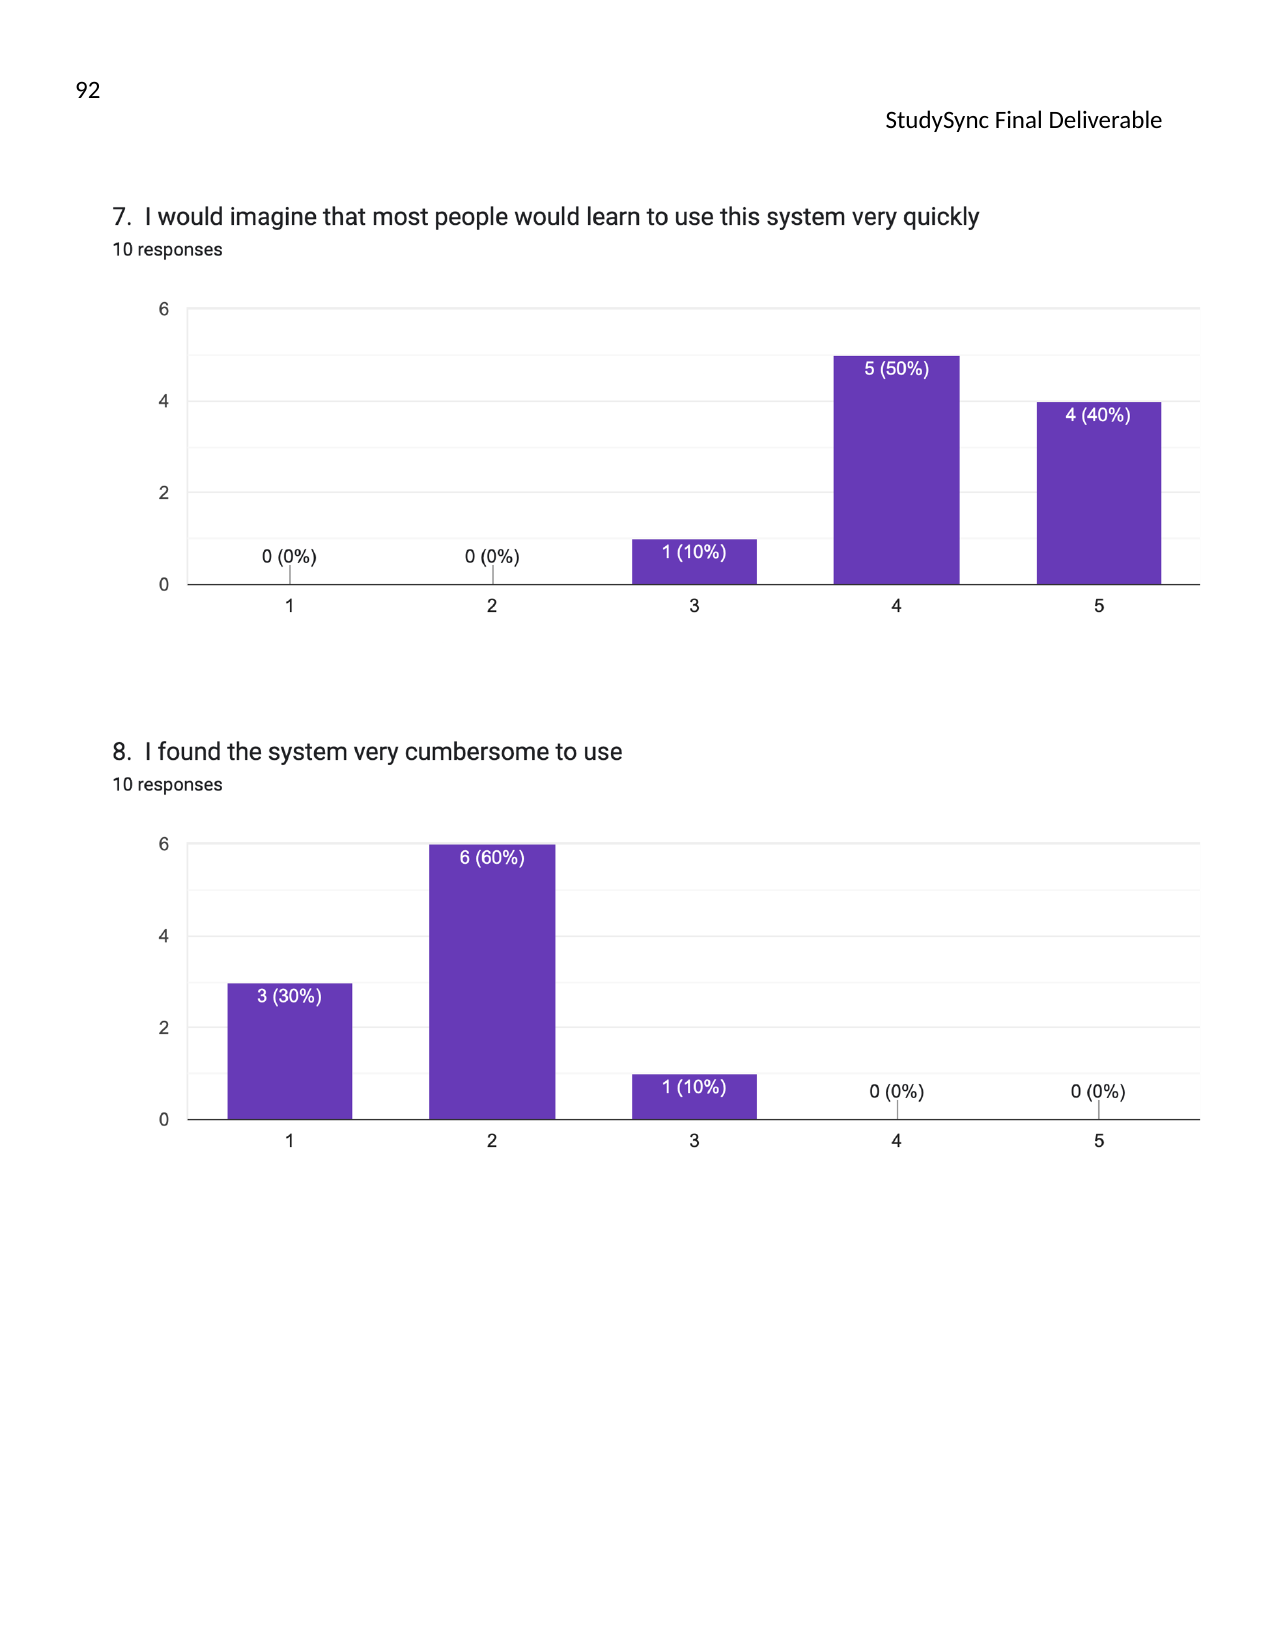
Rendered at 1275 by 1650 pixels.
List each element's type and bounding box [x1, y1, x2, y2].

picture [75, 163, 1200, 1234]
